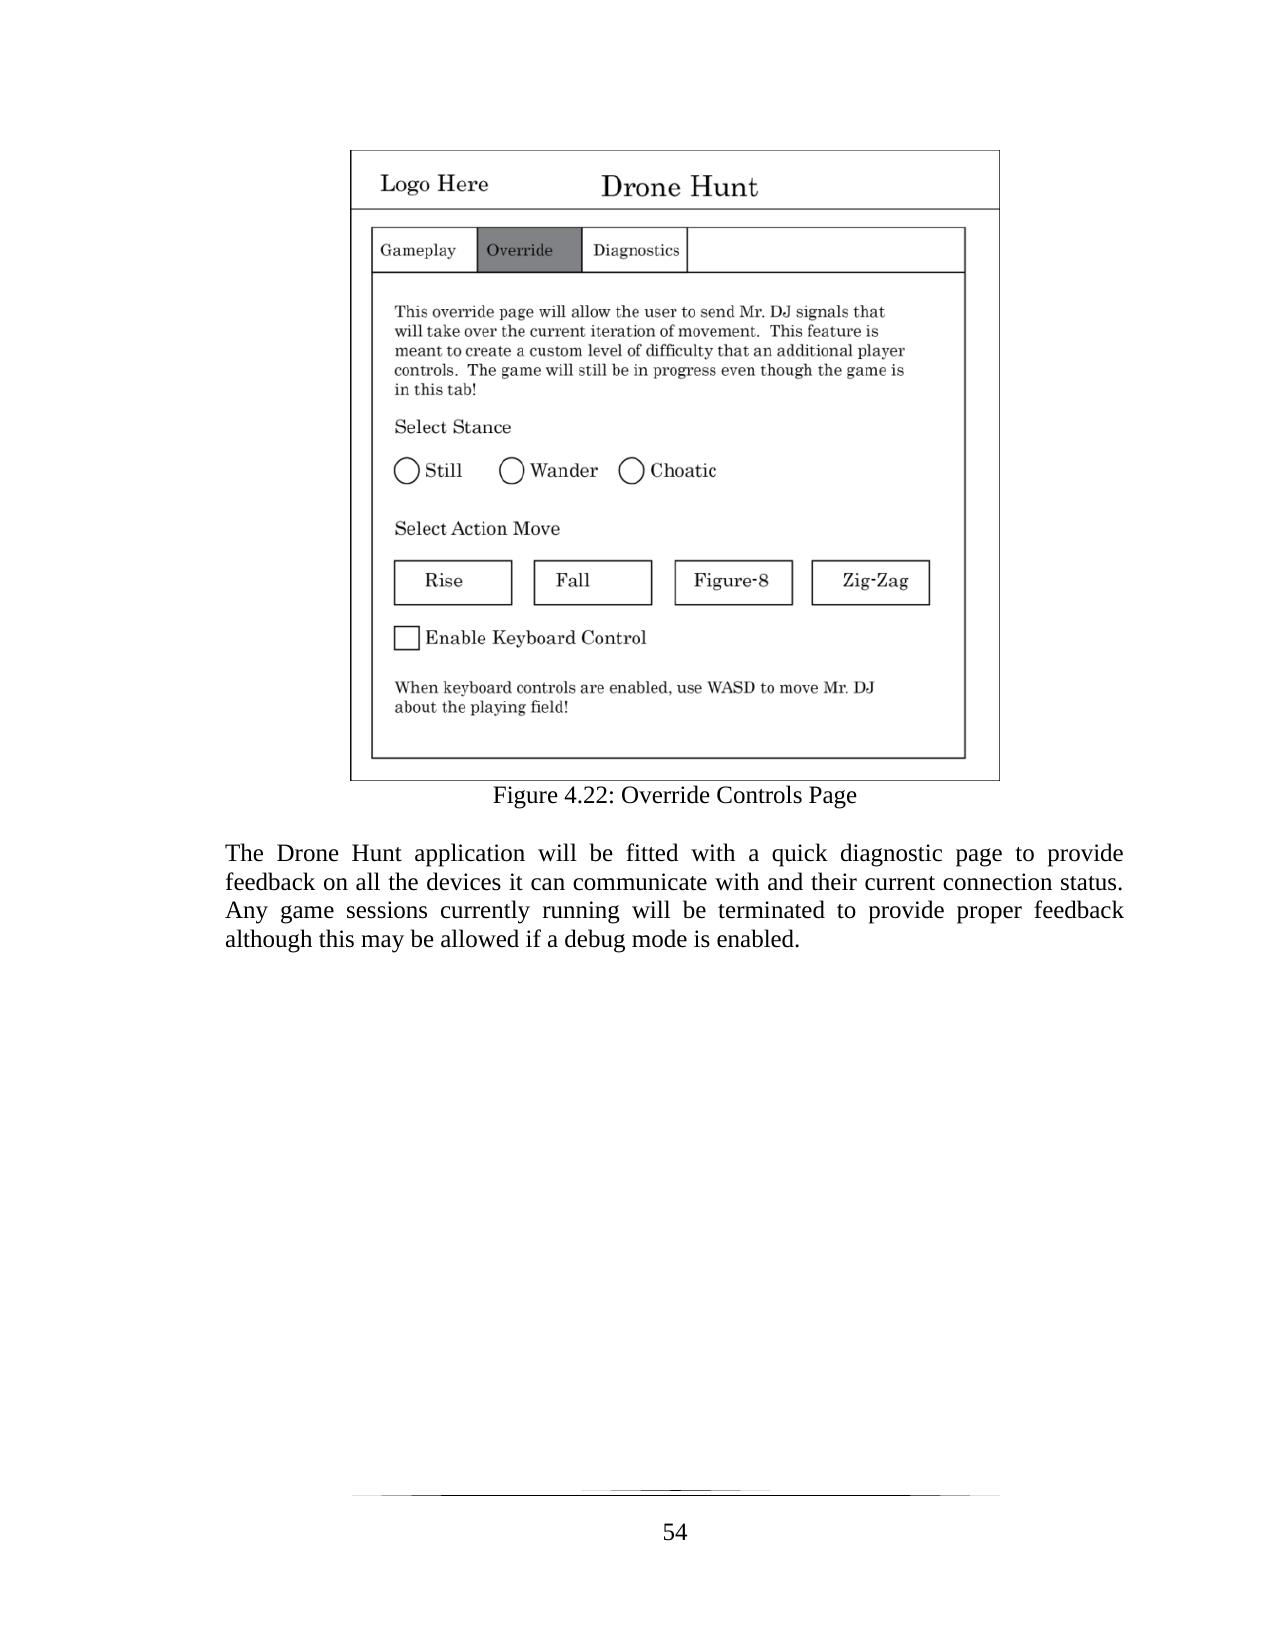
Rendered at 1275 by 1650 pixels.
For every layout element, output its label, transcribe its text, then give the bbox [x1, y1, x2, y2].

text The Drone Hunt application will be fitted with a quick diagnostic page to provide feedback on all the devices it can communicate with and their current connection status. Any game sessions currently running will be terminated to provide proper feedback although this may be allowed if a debug mode is enabled. [225, 838, 1125, 953]
text Figure 4.22: Override Controls Page [225, 781, 1125, 809]
picture [350, 150, 1000, 781]
